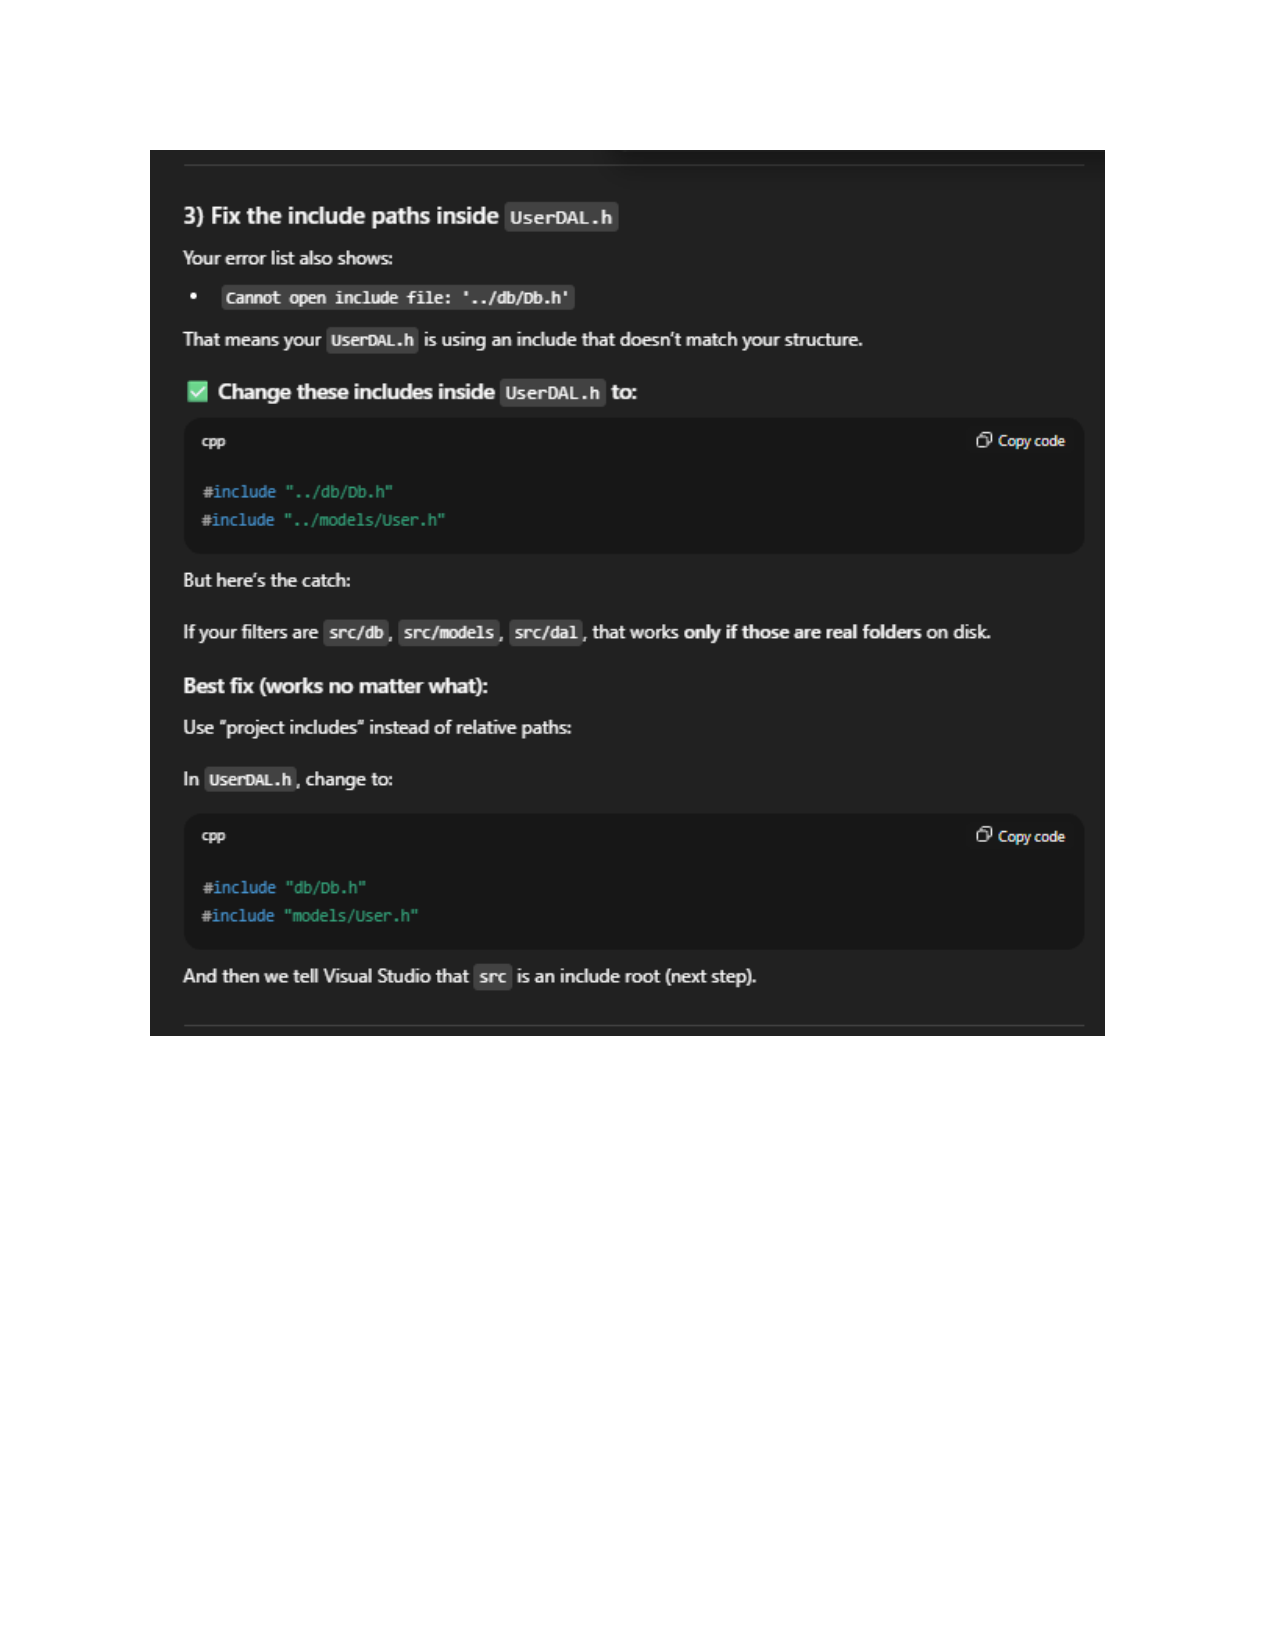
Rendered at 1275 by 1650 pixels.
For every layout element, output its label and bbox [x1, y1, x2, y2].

picture [150, 150, 1105, 1036]
